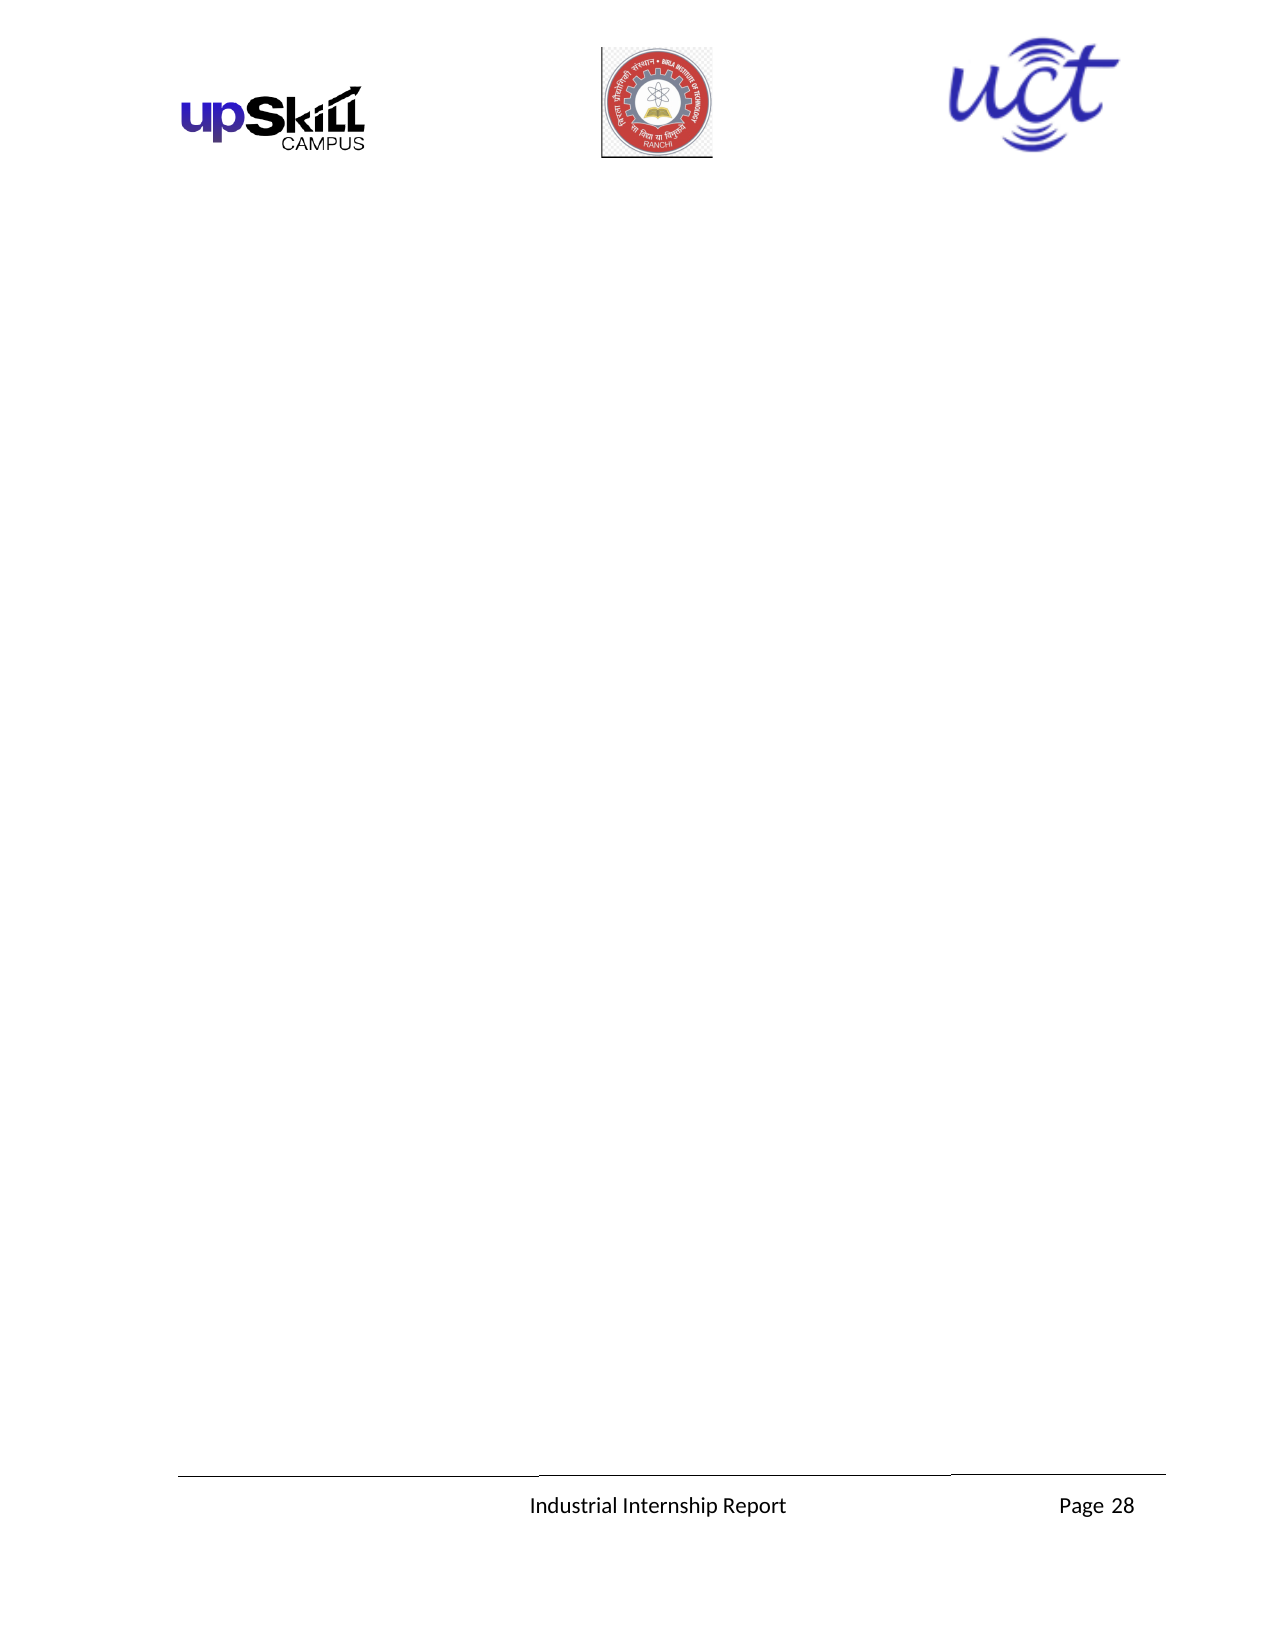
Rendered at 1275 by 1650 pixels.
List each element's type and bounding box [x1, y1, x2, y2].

picture [150, 73, 396, 154]
picture [601, 47, 713, 158]
picture [946, 28, 1125, 154]
